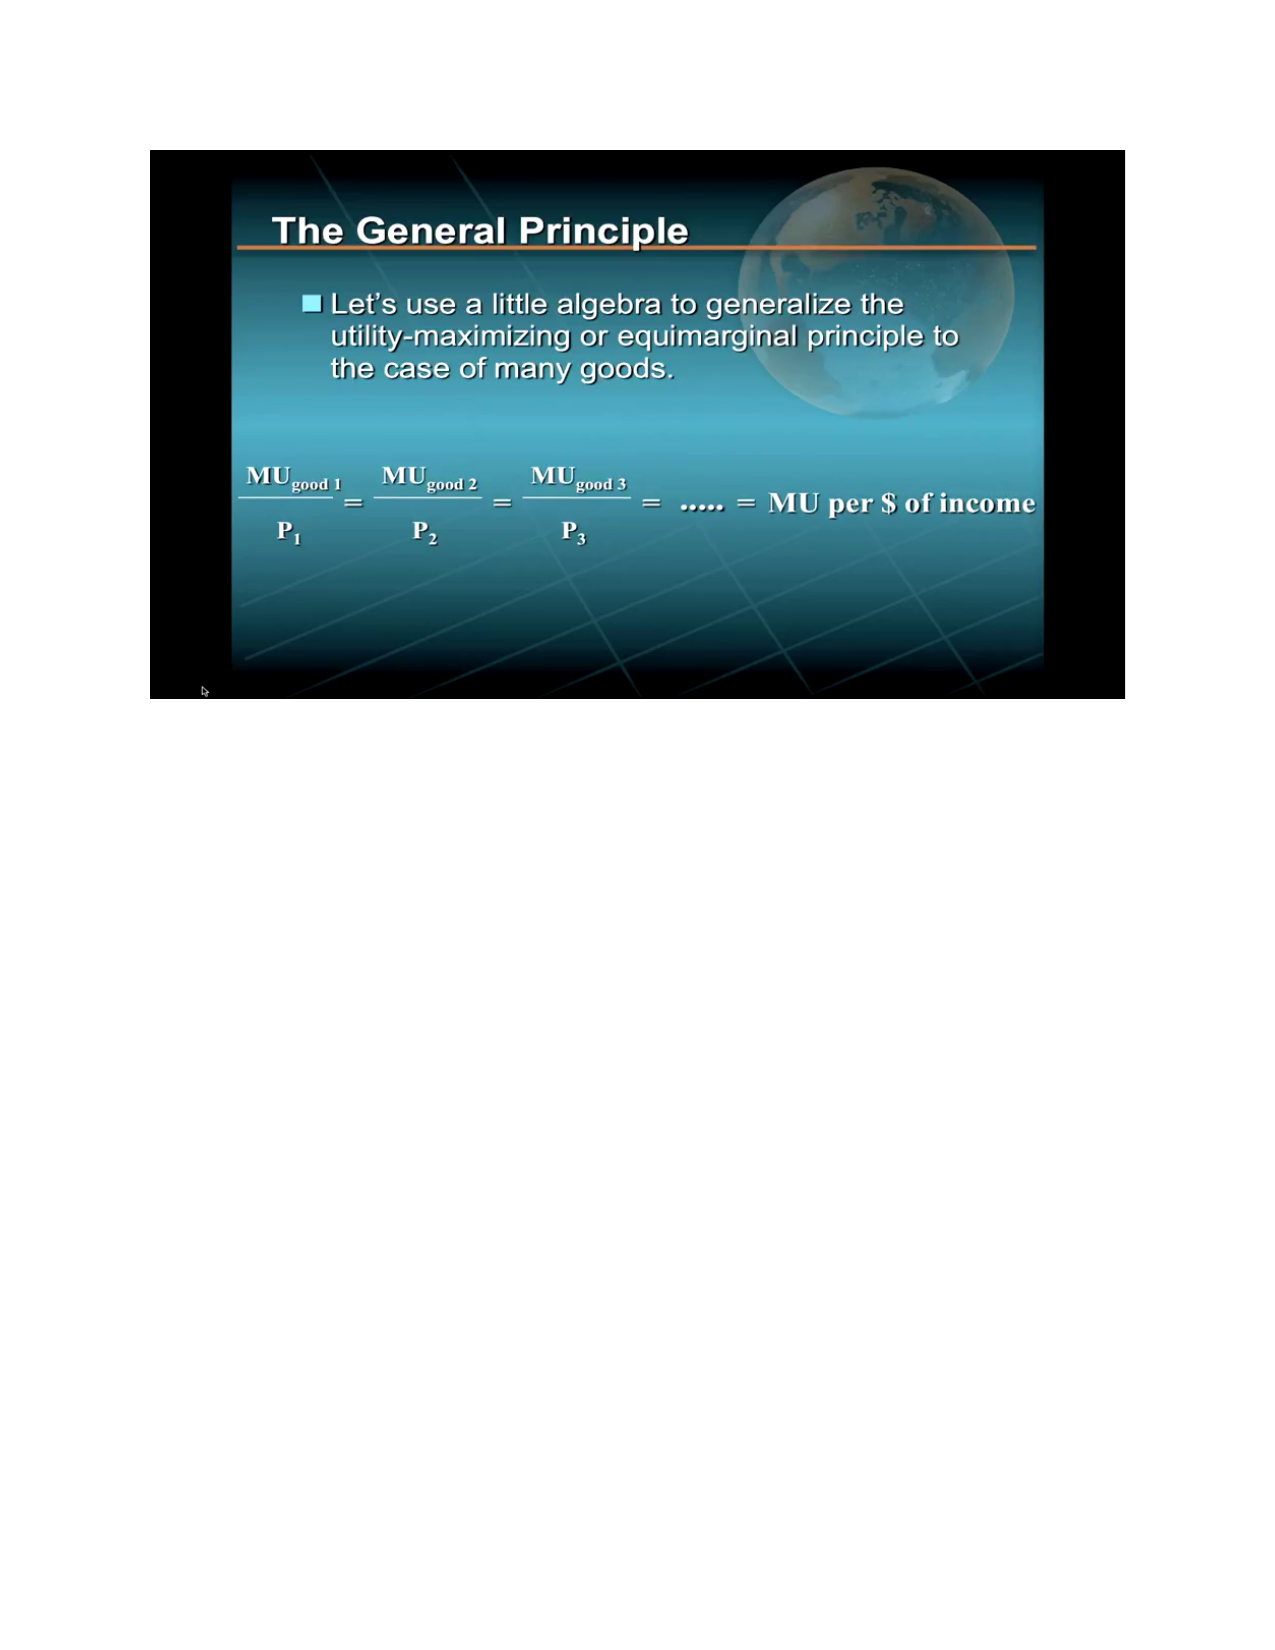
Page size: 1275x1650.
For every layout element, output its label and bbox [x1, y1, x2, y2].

picture [150, 150, 1125, 699]
